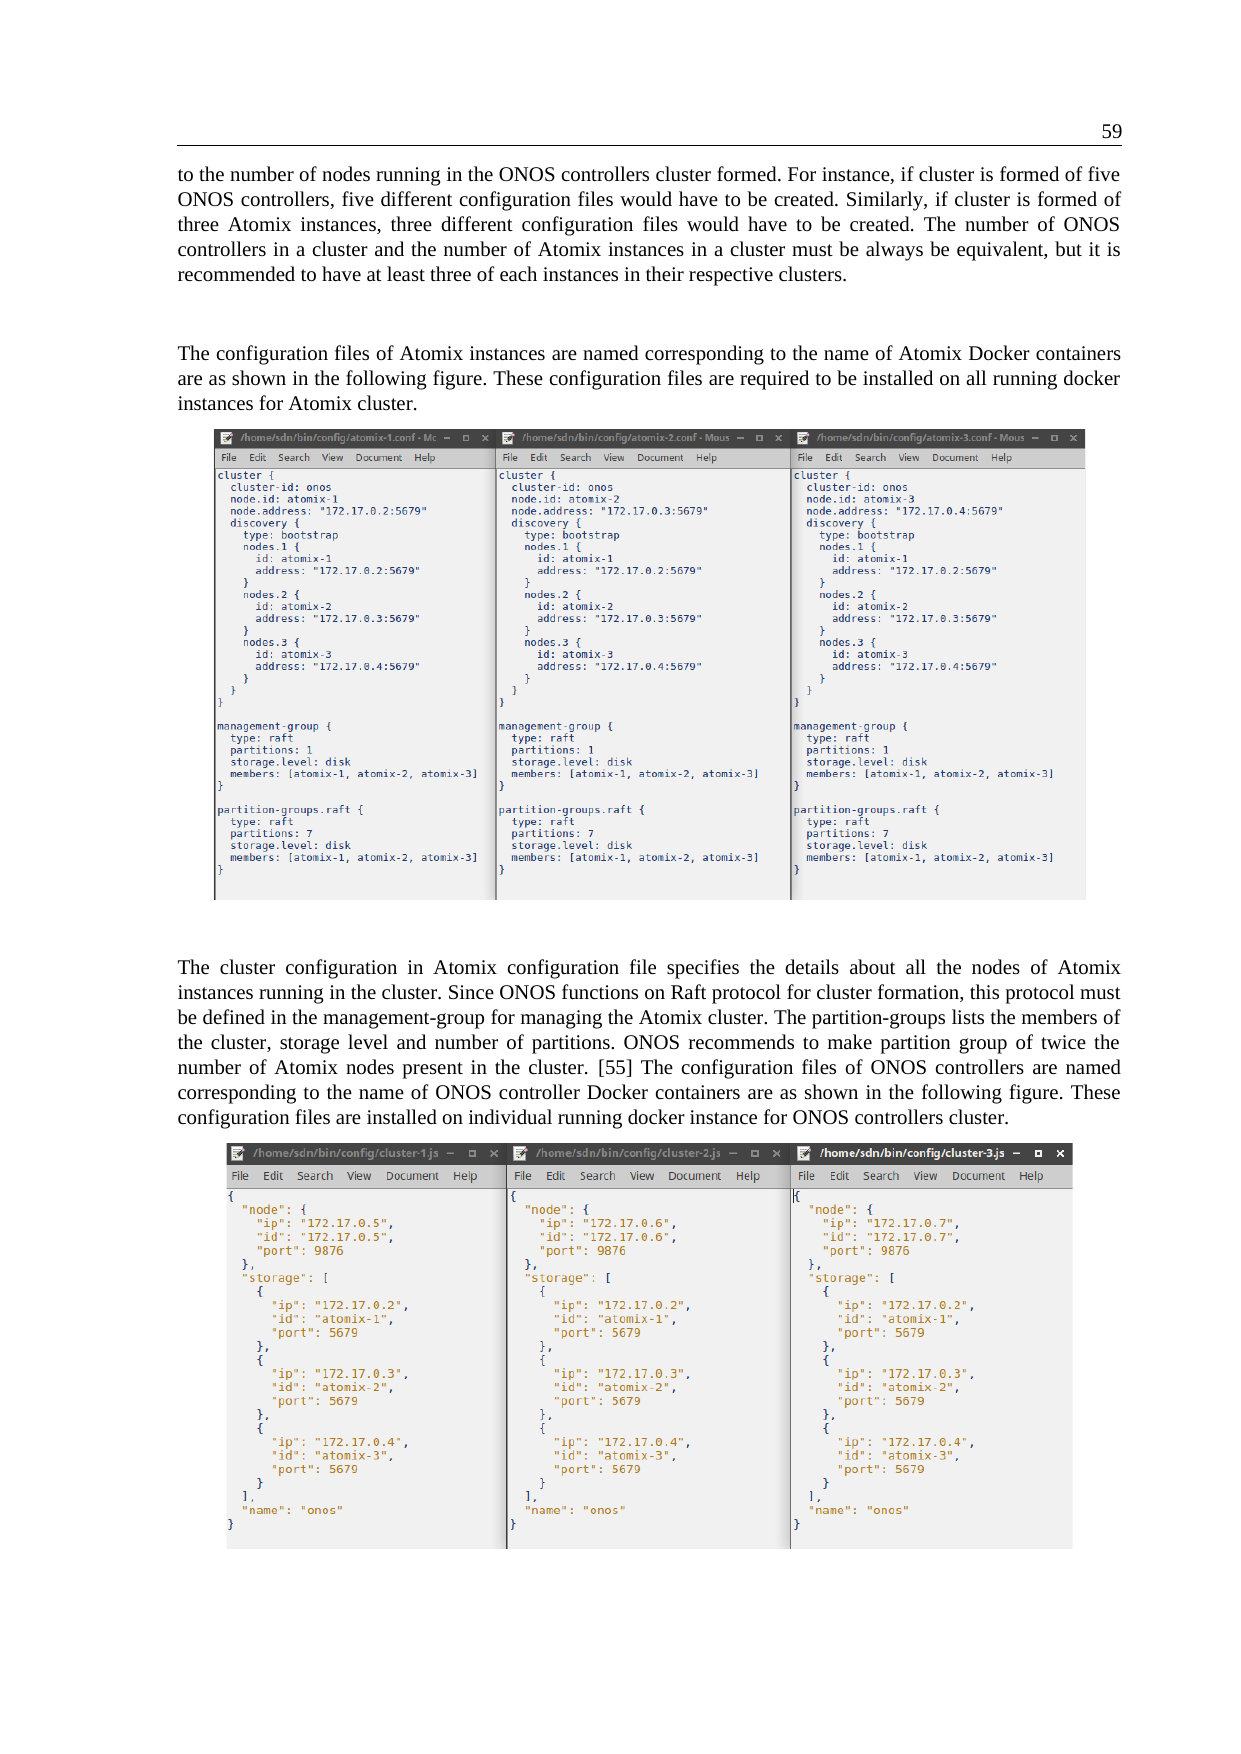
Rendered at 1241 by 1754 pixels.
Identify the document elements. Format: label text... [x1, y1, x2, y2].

text The cluster configuration in Atomix configuration file specifies the details about all the nodes of Atomix instances running in the cluster. Since ONOS functions on Raft protocol for cluster formation, this protocol must be defined in the management-group for managing the Atomix cluster. The partition-groups lists the members of the cluster, storage level and number of partitions. ONOS recommends to make partition group of twice the number of Atomix nodes present in the cluster. The configuration files of ONOS controllers are named corresponding to the name of ONOS controller Docker containers are as shown in the following figure. These configuration files are installed on individual running docker instance for ONOS controllers cluster. [177, 954, 1122, 1129]
text The configuration files of Atomix instances are named corresponding to the name of Atomix Docker containers are as shown in the following figure. These configuration files are required to be installed on all running docker instances for Atomix cluster. [177, 340, 1122, 415]
picture [226, 1143, 1073, 1549]
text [177, 161, 1122, 286]
picture [213, 429, 1086, 900]
